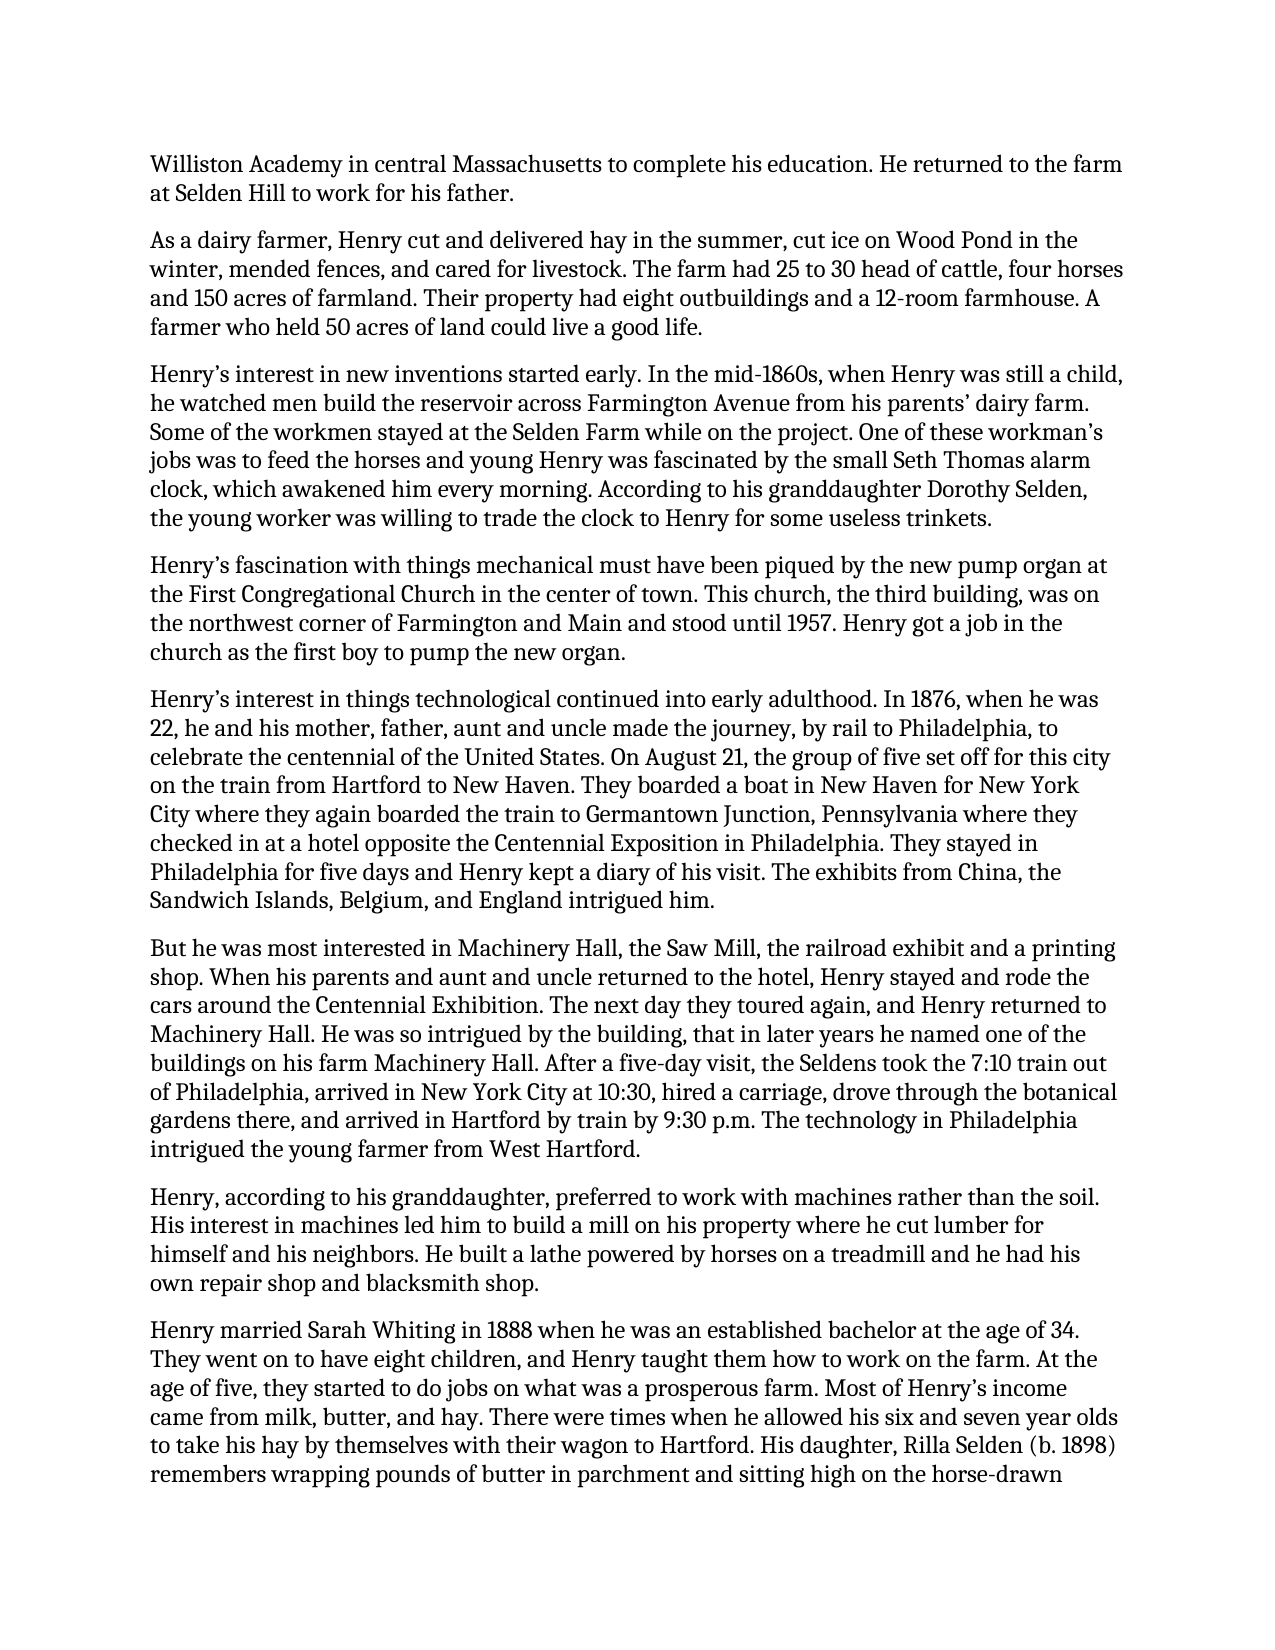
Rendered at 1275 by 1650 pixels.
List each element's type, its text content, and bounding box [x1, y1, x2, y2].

text Henry’s fascination with things mechanical must have been piqued by the new pump organ at the First Congregational Church in the center of town. This church, the third building, was on the northwest corner of Farmington and Main and stood until 1957. Henry got a job in the church as the first boy to pump the new organ. [150, 551, 1125, 666]
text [150, 150, 1125, 207]
text Henry’s interest in new inventions started early. In the mid-1860s, when Henry was still a child, he watched men build the reservoir across Farmington Avenue from his parents’ dairy farm. Some of the workmen stayed at the Selden Farm while on the project. One of these workman’s jobs was to feed the horses and young Henry was fascinated by the small Seth Thomas alarm clock, which awakened him every morning. According to his granddaughter Dorothy Selden, the young worker was willing to trade the clock to Henry for some useless trinkets. [150, 360, 1125, 532]
text Henry, according to his granddaughter, preferred to work with machines rather than the soil. His interest in machines led him to build a mill on his property where he cut lumber for himself and his neighbors. He built a lathe powered by horses on a treadmill and he had his own repair shop and blacksmith shop. [150, 1182, 1125, 1297]
text As a dairy farmer, Henry cut and delivered hay in the summer, cut ice on Wood Pond in the winter, mended fences, and cared for livestock. The farm had 25 to 30 head of cattle, four horses and 150 acres of farmland. Their property had eight outbuildings and a 12-room farmhouse. A farmer who held 50 acres of land could live a good life. [150, 226, 1125, 341]
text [150, 1316, 1125, 1489]
text But he was most interested in Machinery Hall, the Saw Mill, the railroad exhibit and a printing shop. When his parents and aunt and uncle returned to the hotel, Henry stayed and rode the cars around the Centennial Exhibition. The next day they toured again, and Henry returned to Machinery Hall. He was so intrigued by the building, that in later years he named one of the buildings on his farm Machinery Hall. After a five-day visit, the Seldens took the 7:10 train out of Philadelphia, arrived in New York City at 10:30, hired a carriage, drove through the botanical gardens there, and arrived in Hartford by train by 9:30 p.m. The technology in Philadelphia intrigued the young farmer from West Hartford. [150, 934, 1125, 1164]
text Henry’s interest in things technological continued into early adulthood. In 1876, when he was 22, he and his mother, father, aunt and uncle made the journey, by rail to Philadelphia, to celebrate the centennial of the United States. On August 21, the group of five set off for this city on the train from Hartford to New Haven. They boarded a boat in New Haven for New York City where they again boarded the train to Germantown Junction, Pennsylvania where they checked in at a hotel opposite the Centennial Exposition in Philadelphia. They stayed in Philadelphia for five days and Henry kept a diary of his visit. The exhibits from China, the Sandwich Islands, Belgium, and England intrigued him. [150, 685, 1125, 915]
